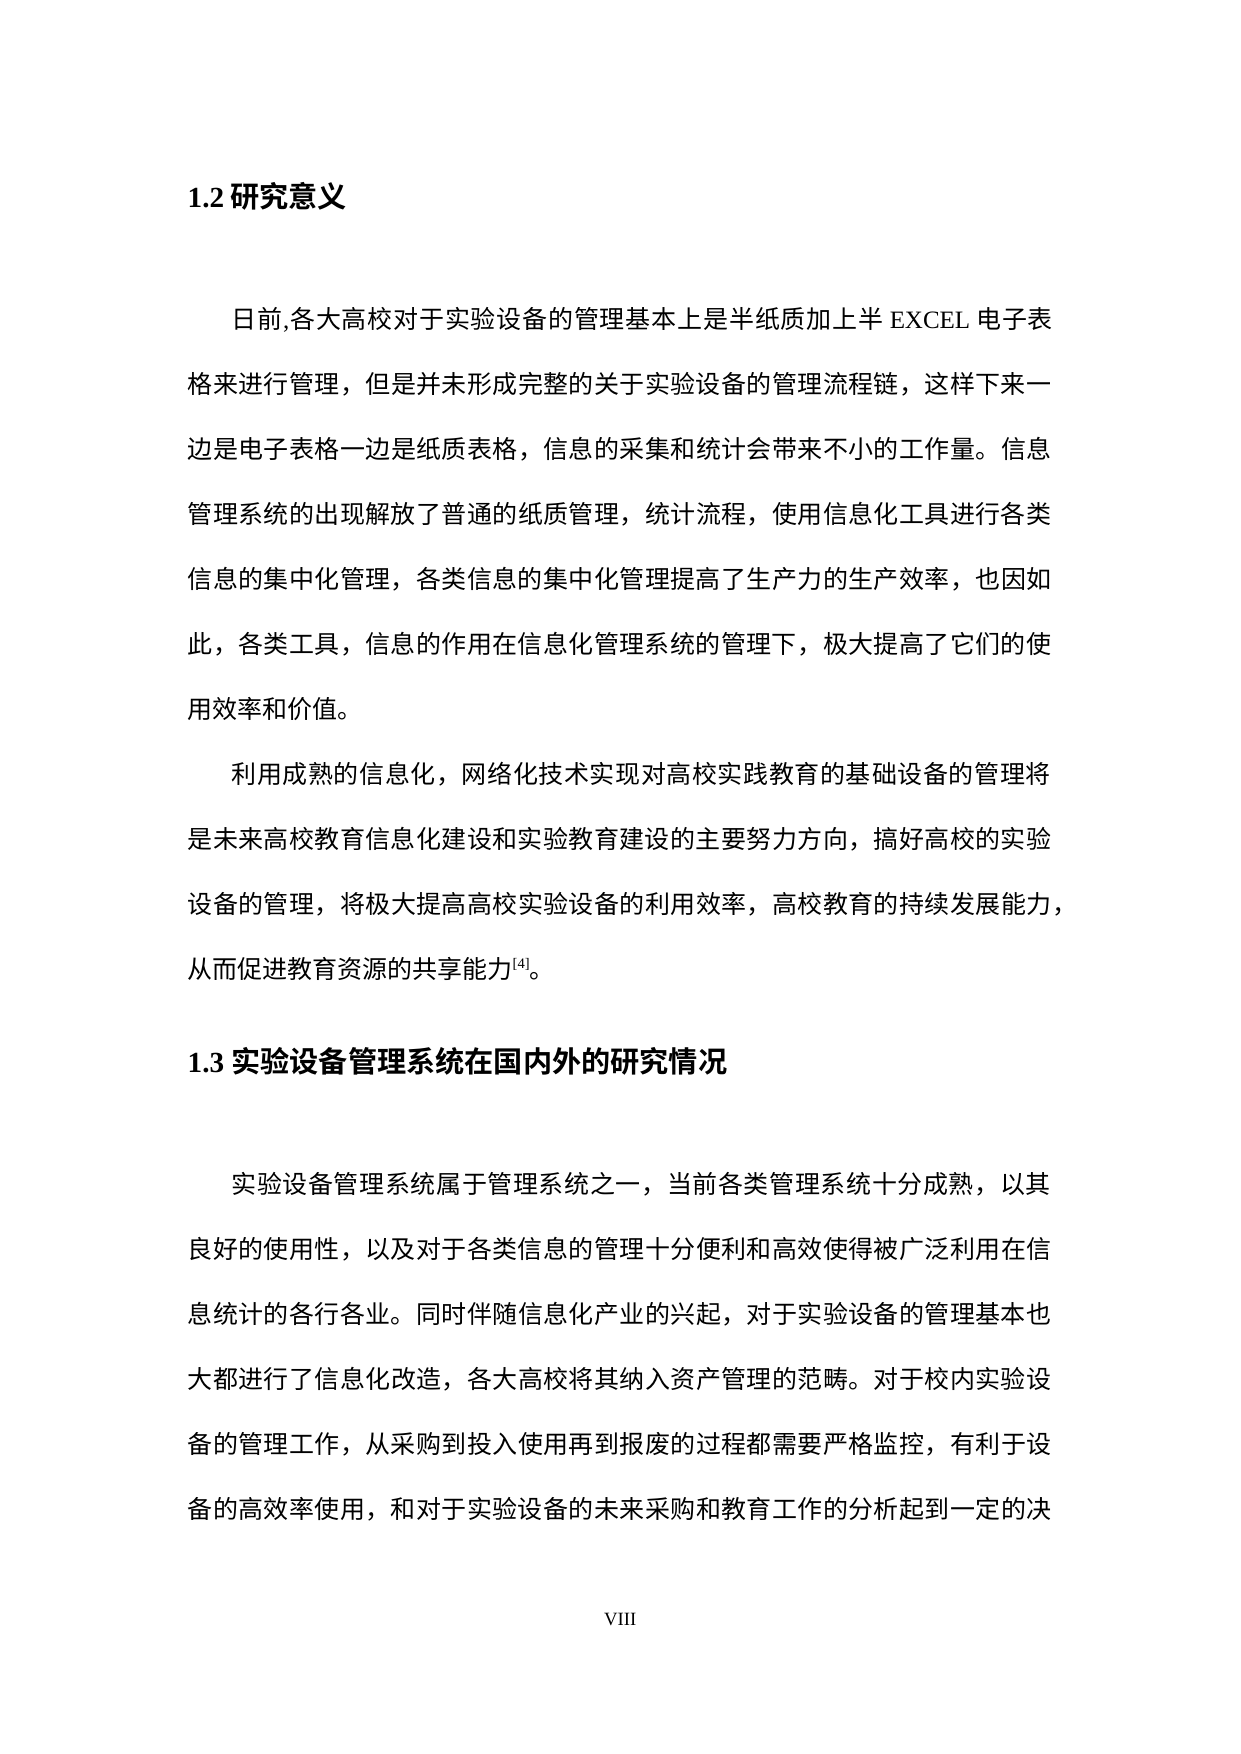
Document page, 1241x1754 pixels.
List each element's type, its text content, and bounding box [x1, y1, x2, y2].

subtitle 1.3 实验设备管理系统在国内外的研究情况 [187, 1027, 1053, 1092]
subtitle 1.2研究意义 [187, 162, 1053, 227]
text 日前,各大高校对于实验设备的管理基本上是半纸质加上半EXCEL电子表格来进行管理，但是并未形成完整的关于实验设备的管理流程链，这样下来一边是电子表格一边是纸质表格，信息的采集和统计会带来不小的工作量。信息管理系统的出现解放了普通的纸质管理，统计流程，使用信息化工具进行各类信息的集中化管理，各类信息的集中化管理提高了生产力的生产效率，也因如此，各类工具，信息的作用在信息化管理系统的管理下，极大提高了它们的使用效率和价值。 [187, 285, 1053, 740]
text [187, 1150, 1053, 1540]
text 利用成熟的信息化，网络化技术实现对高校实践教育的基础设备的管理将是未来高校教育信息化建设和实验教育建设的主要努力方向，搞好高校的实验设备的管理，将极大提高高校实验设备的利用效率，高校教育的持续发展能力，从而促进教育资源的共享能力[4]。 [187, 740, 1053, 1000]
